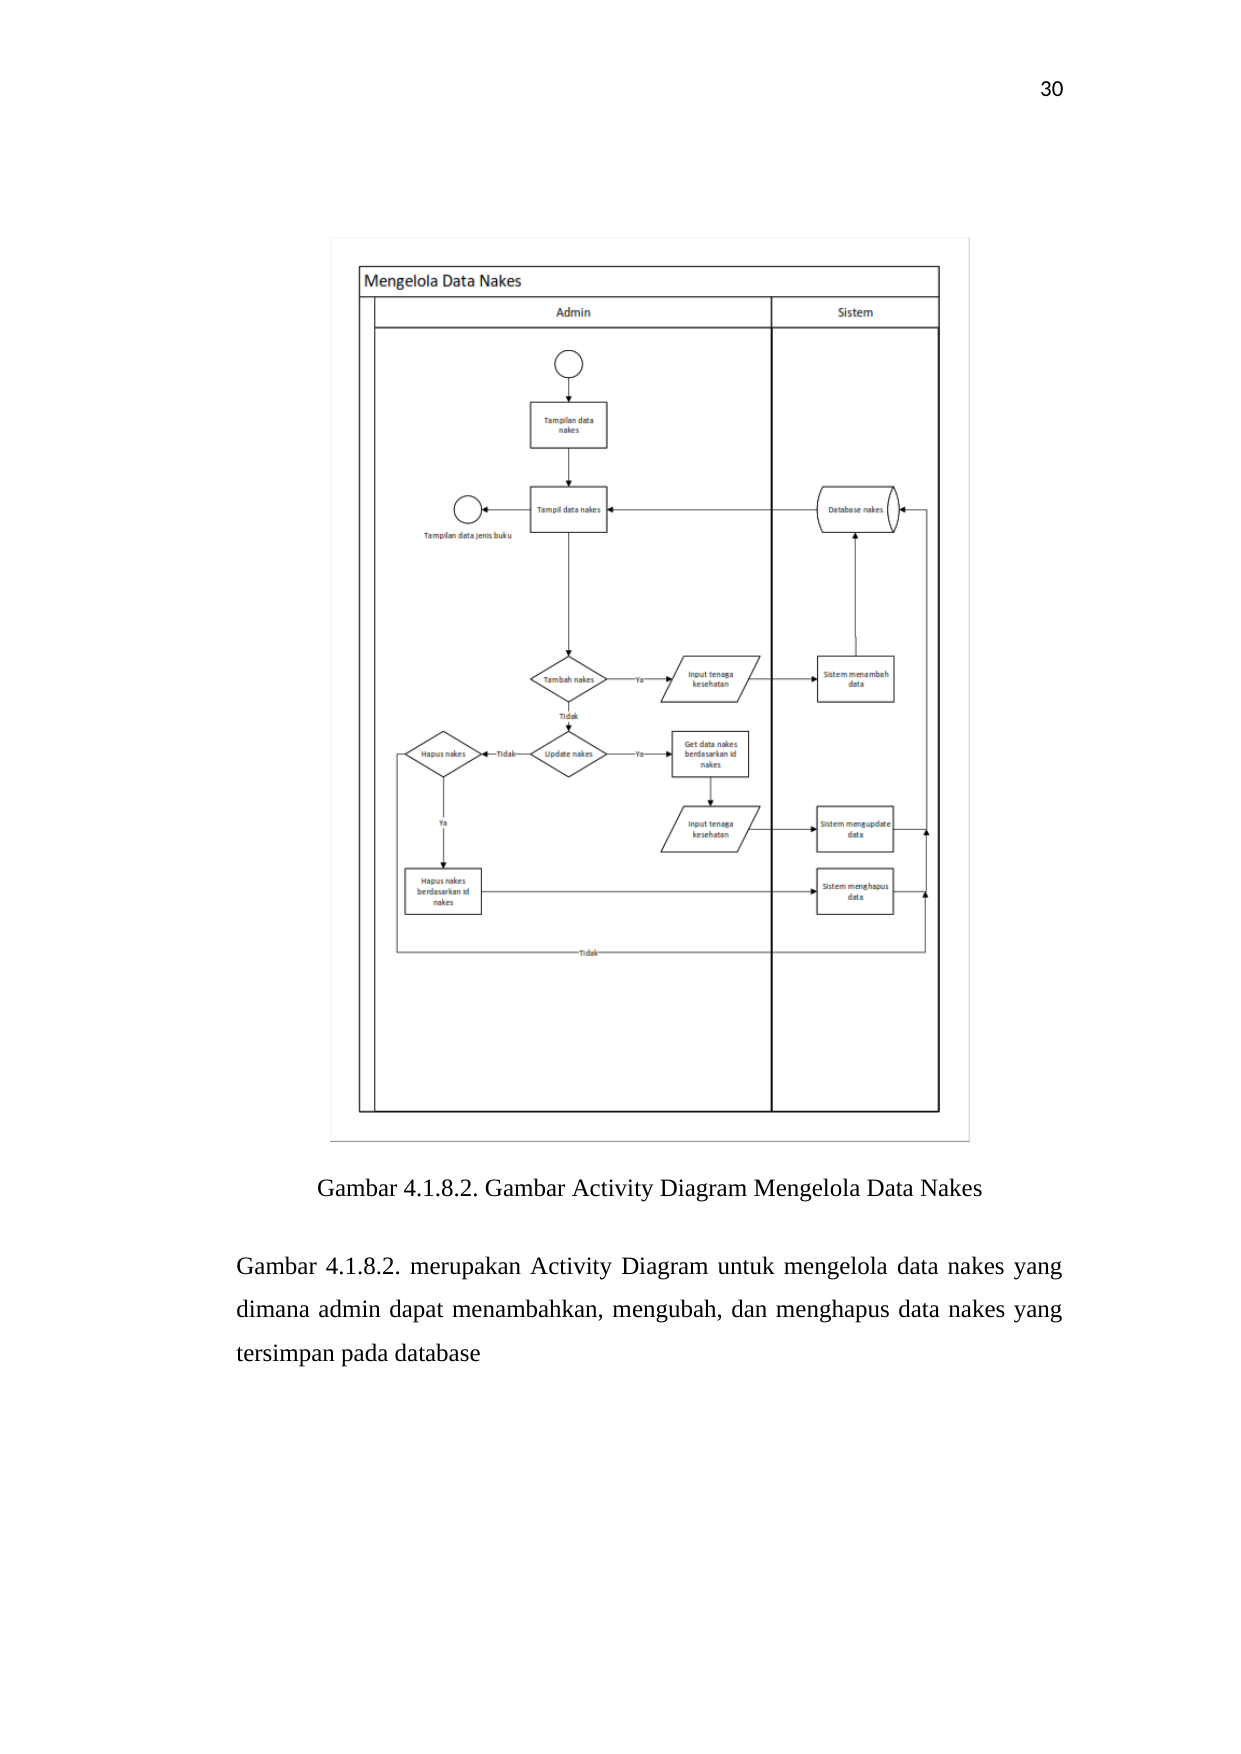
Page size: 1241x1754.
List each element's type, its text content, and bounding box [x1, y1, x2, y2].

text Gambar 4.1.8.2. merupakan Activity Diagram untuk mengelola data nakes yang dimana admin dapat menambahkan, mengubah, dan menghapus data nakes yang tersimpan pada database [236, 1251, 1063, 1366]
subtitle Gambar 4.1.8.2. Gambar Activity Diagram Mengelola Data Nakes [236, 1173, 1063, 1201]
picture [330, 237, 970, 1142]
